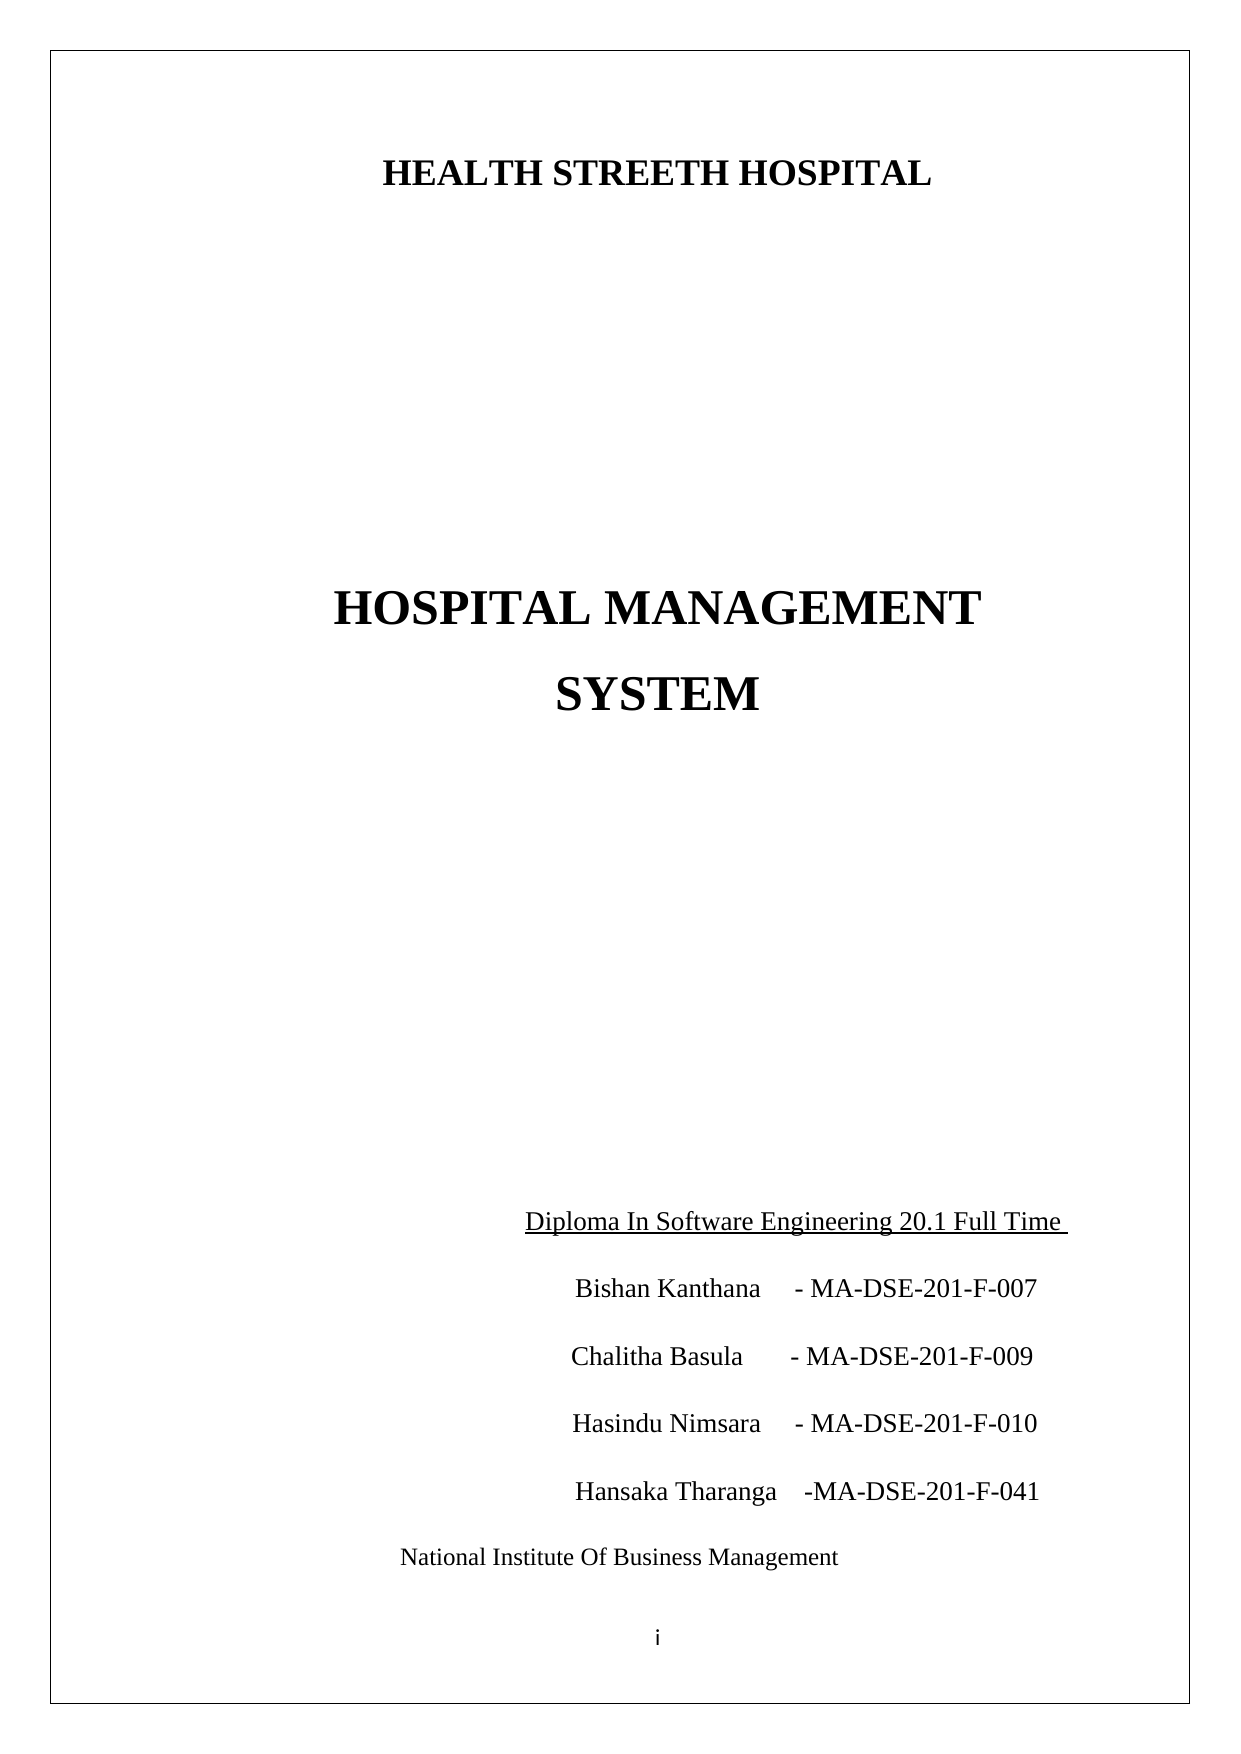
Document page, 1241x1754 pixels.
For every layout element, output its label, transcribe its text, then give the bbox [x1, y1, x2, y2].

text National Institute Of Business Management [225, 1542, 1090, 1571]
text Hasindu Nimsara - MA-DSE-201-F-010 [525, 1407, 1090, 1439]
text Hansaka Tharanga -MA-DSE-201-F-041 [525, 1475, 1090, 1506]
text HEALTH STREETH HOSPITAL [225, 150, 1090, 193]
text Chalitha Basula - MA-DSE-201-F-009 [375, 1340, 1090, 1371]
text HOSPITAL MANAGEMENT SYSTEM [225, 578, 1090, 721]
text Diploma In Software Engineering 20.1 Full Time [525, 1205, 1090, 1236]
text Bishan Kanthana - MA-DSE-201-F-007 [375, 1272, 1090, 1304]
